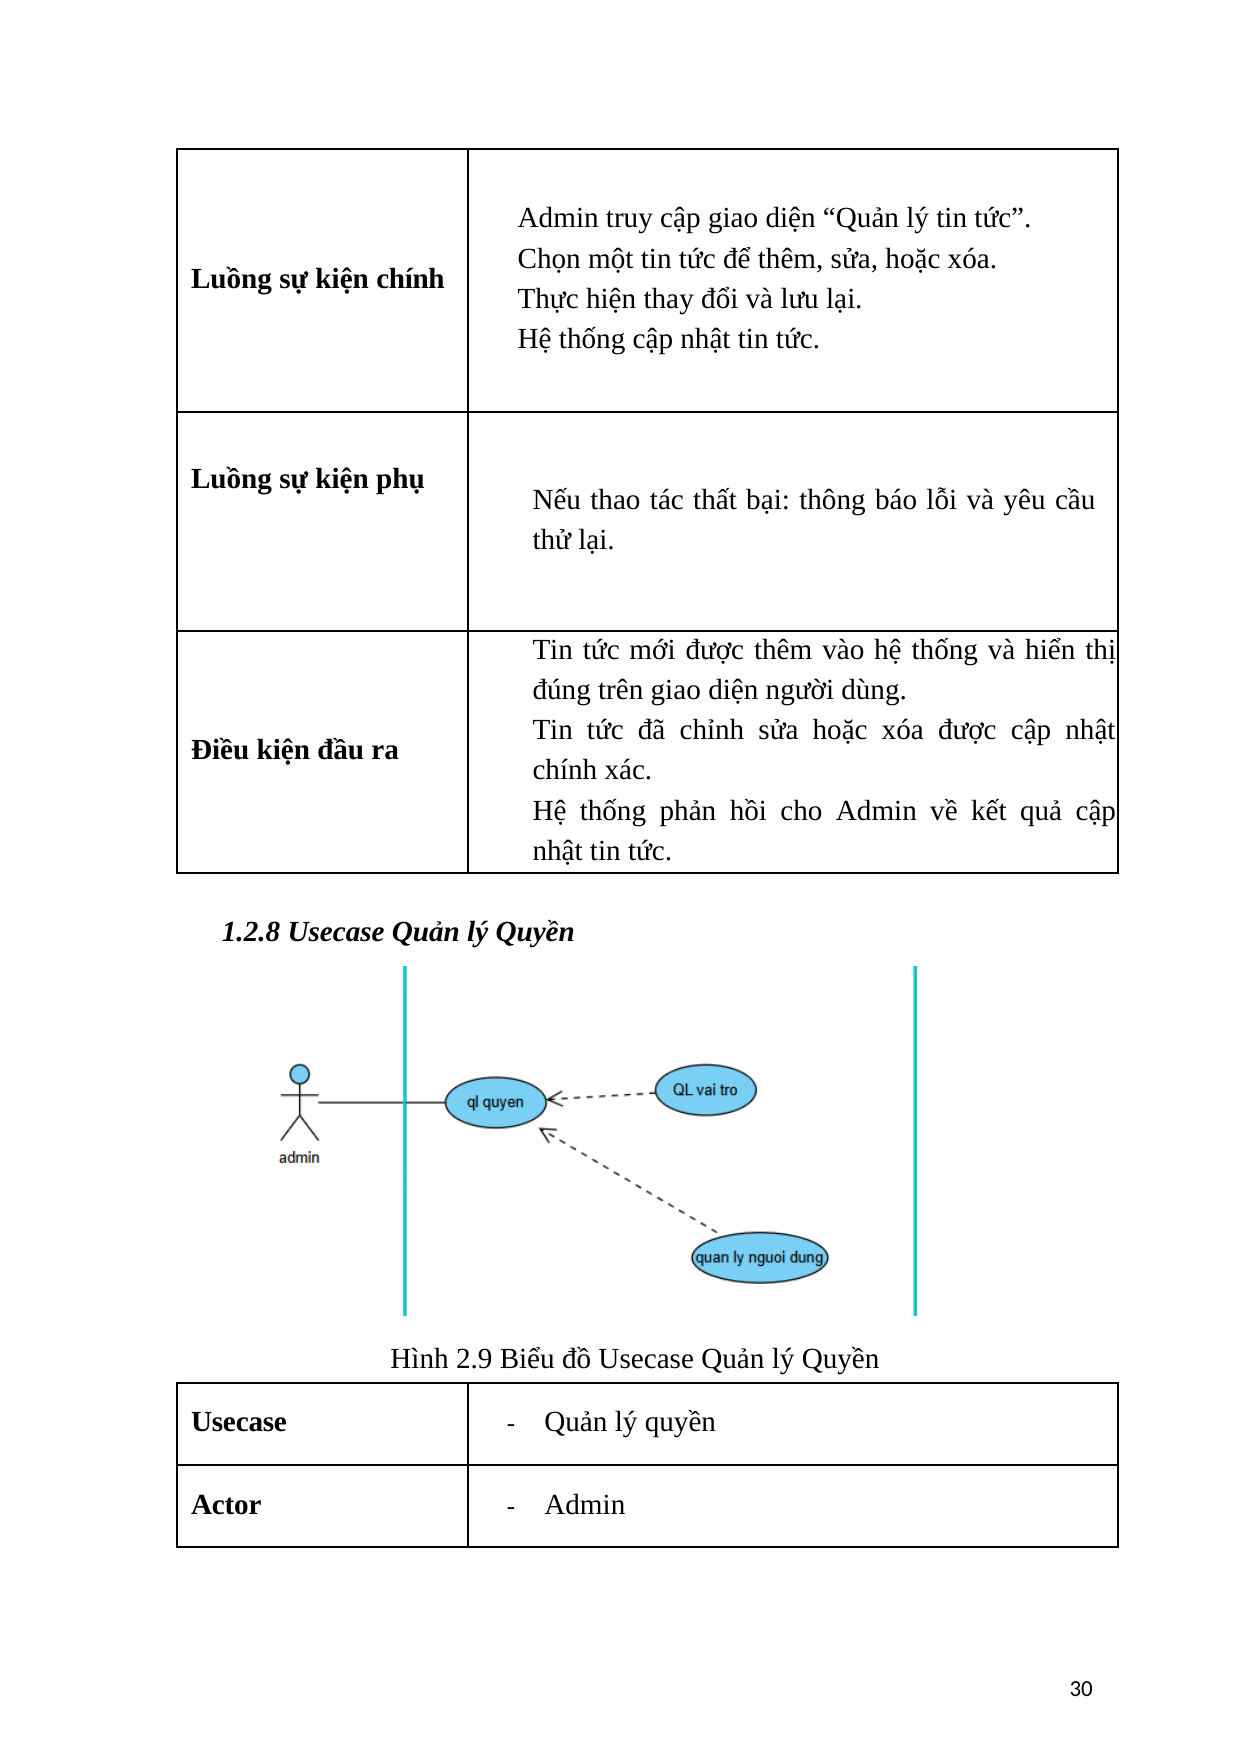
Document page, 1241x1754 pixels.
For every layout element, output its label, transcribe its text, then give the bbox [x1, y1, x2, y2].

table_header Quản lý quyền [469, 1384, 1117, 1464]
table_cell Tin tức mới được thêm vào hệ thống và hiển thị đúng trên giao diện người dùng. Tin tức đã chỉnh sửa hoặc xóa được cập nhật chính xác. Hệ thống phản hồi cho Admin về kết quả cập nhật tin tức. [469, 632, 1117, 872]
table_cell Nếu thao tác thất bại: thông báo lỗi và yêu cầu thử lại. [469, 413, 1117, 630]
table_cell Luồng sự kiện phụ [178, 413, 467, 630]
table_header Usecase [178, 1384, 467, 1464]
text Hình 2.9 Biểu đồ Usecase Quản lý Quyền [177, 1316, 1092, 1375]
table_cell Admin truy cập giao diện “Quản lý tin tức”. Chọn một tin tức để thêm, sửa, hoặc xóa. Thực hiện thay đổi và lưu lại. Hệ thống cập nhật tin tức. [469, 150, 1117, 411]
subtitle 1.2.8 Usecase Quản lý Quyền [222, 914, 1092, 947]
table_cell Actor [178, 1466, 467, 1546]
table_cell Admin [469, 1466, 1117, 1546]
table_cell Điều kiện đầu ra [178, 632, 467, 872]
table_cell Luồng sự kiện chính [178, 150, 467, 411]
picture [176, 966, 1092, 1316]
